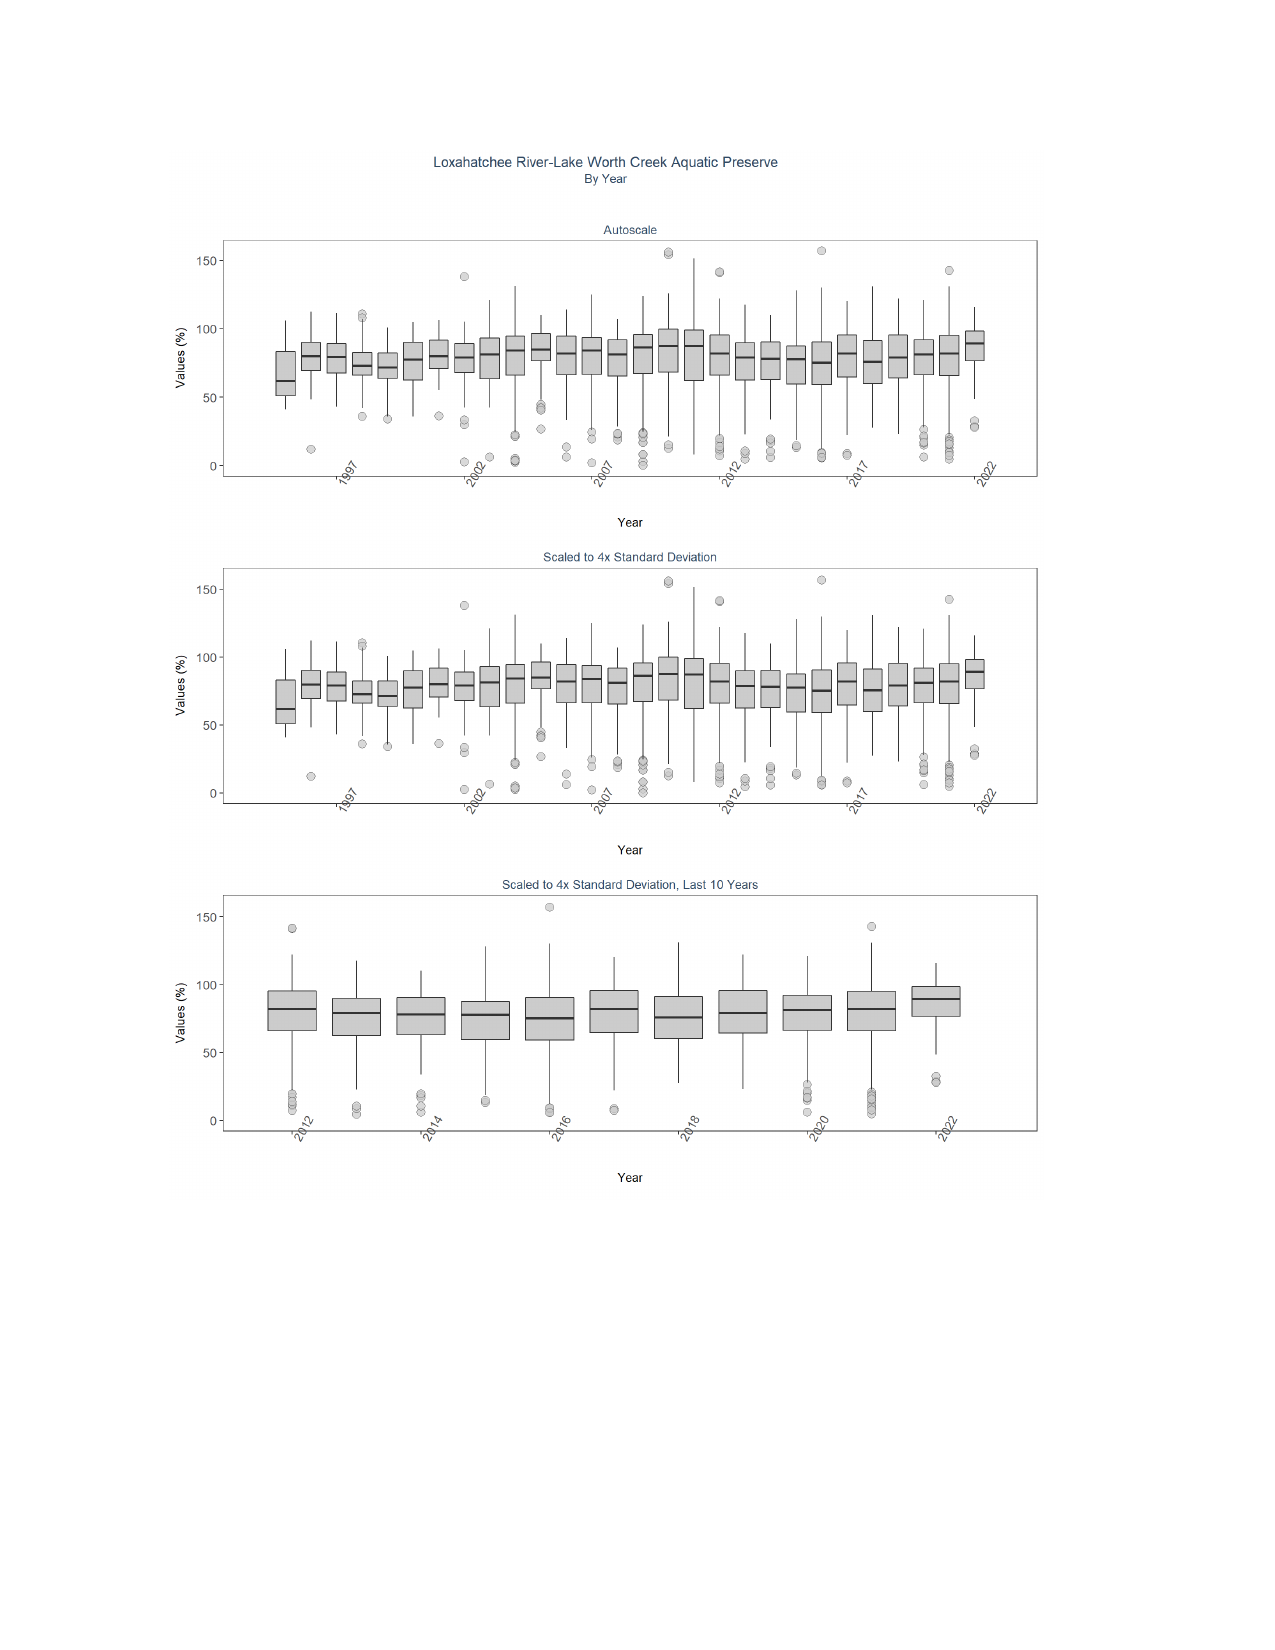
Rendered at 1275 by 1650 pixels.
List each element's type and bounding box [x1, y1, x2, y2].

picture [168, 150, 1044, 1200]
